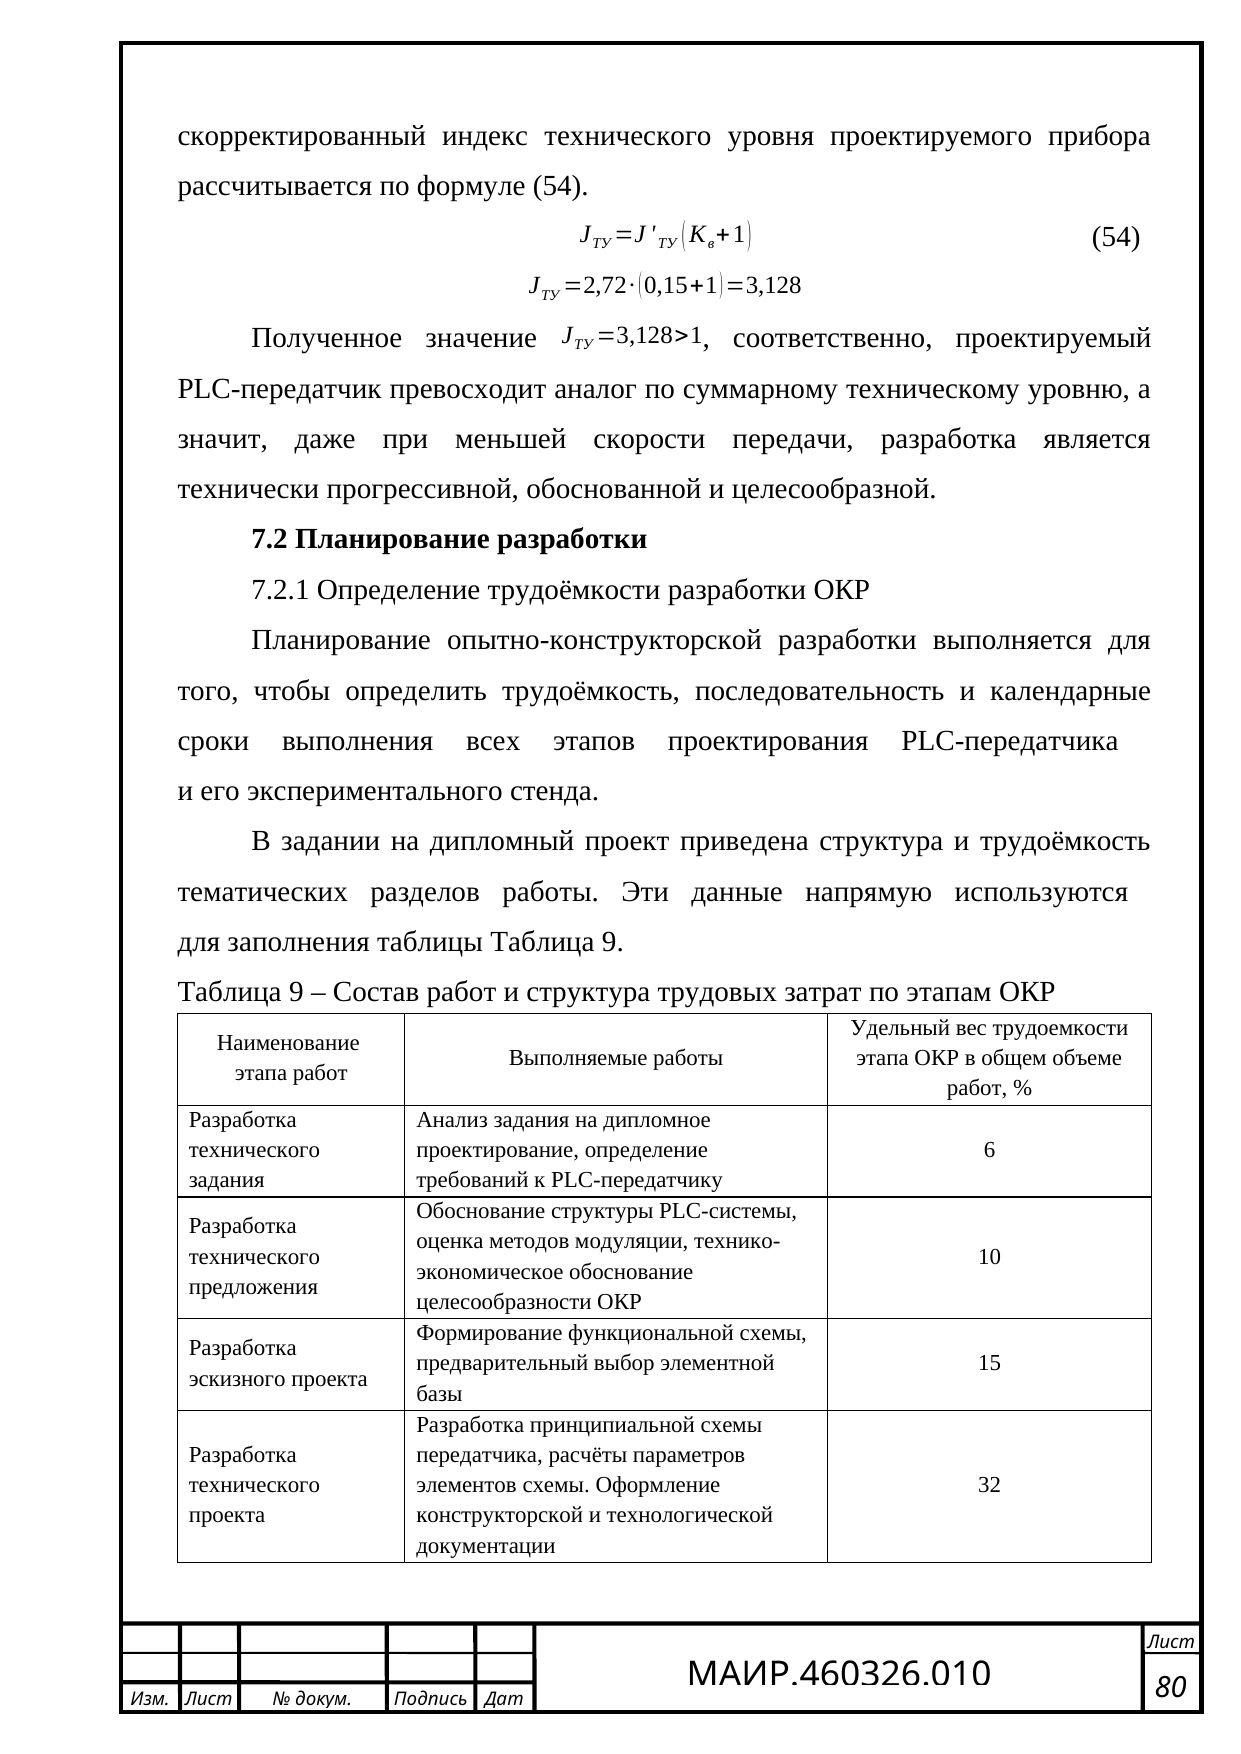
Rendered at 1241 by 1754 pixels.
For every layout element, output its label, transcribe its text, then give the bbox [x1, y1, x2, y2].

subtitle 7.2 Планирование разработки [177, 522, 1152, 555]
table_header Наименование этапа работ [178, 1014, 404, 1105]
table_header [177, 219, 1080, 270]
table_cell Разработка принципиальной схемы передатчика, расчёты параметров элементов схемы. Оформление конструкторской и технологической документации [405, 1411, 827, 1562]
text Полученное значение , соответственно, проектируемый PLC-передатчик превосходит аналог по суммарному техническому уровню, а значит, даже при меньшей скорости передачи, разработка является технически прогрессивной, обоснованной и целесообразной. [177, 320, 1152, 505]
table_cell 6 [828, 1106, 1151, 1196]
table_cell 10 [828, 1198, 1151, 1318]
table_cell Обоснование структуры PLC-системы, оценка методов модуляции, технико-экономическое обоснование целесообразности ОКР [405, 1198, 827, 1318]
table_cell Разработка технического предложения [178, 1198, 404, 1318]
text Планирование опытно-конструкторской разработки выполняется для того, чтобы определить трудоёмкость, последовательность и календарные сроки выполнения всех этапов проектирования PLC-передатчика и его экспериментального стенда. [177, 622, 1152, 807]
text В задании на дипломный проект приведена структура и трудоёмкость тематических разделов работы. Эти данные напрямую используются для заполнения таблицы 9. [177, 823, 1152, 958]
table_cell Разработка эскизного проекта [178, 1319, 404, 1410]
table_cell 32 [828, 1411, 1151, 1562]
table_cell Разработка технического задания [178, 1106, 404, 1196]
table_cell 15 [828, 1319, 1151, 1410]
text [177, 118, 1152, 202]
table_header Удельный вес трудоемкости этапа ОКР в общем объеме работ, % [828, 1014, 1151, 1105]
table_cell Формирование функциональной схемы, предварительный выбор элементной базы [405, 1319, 827, 1410]
table_header Выполняемые работы [405, 1014, 827, 1105]
table_cell Анализ задания на дипломное проектирование, определение требований к PLC-передатчику [405, 1106, 827, 1196]
subtitle 7.2.1 Определение трудоёмкости разработки ОКР [177, 572, 1152, 606]
table_cell Разработка технического проекта [178, 1411, 404, 1562]
